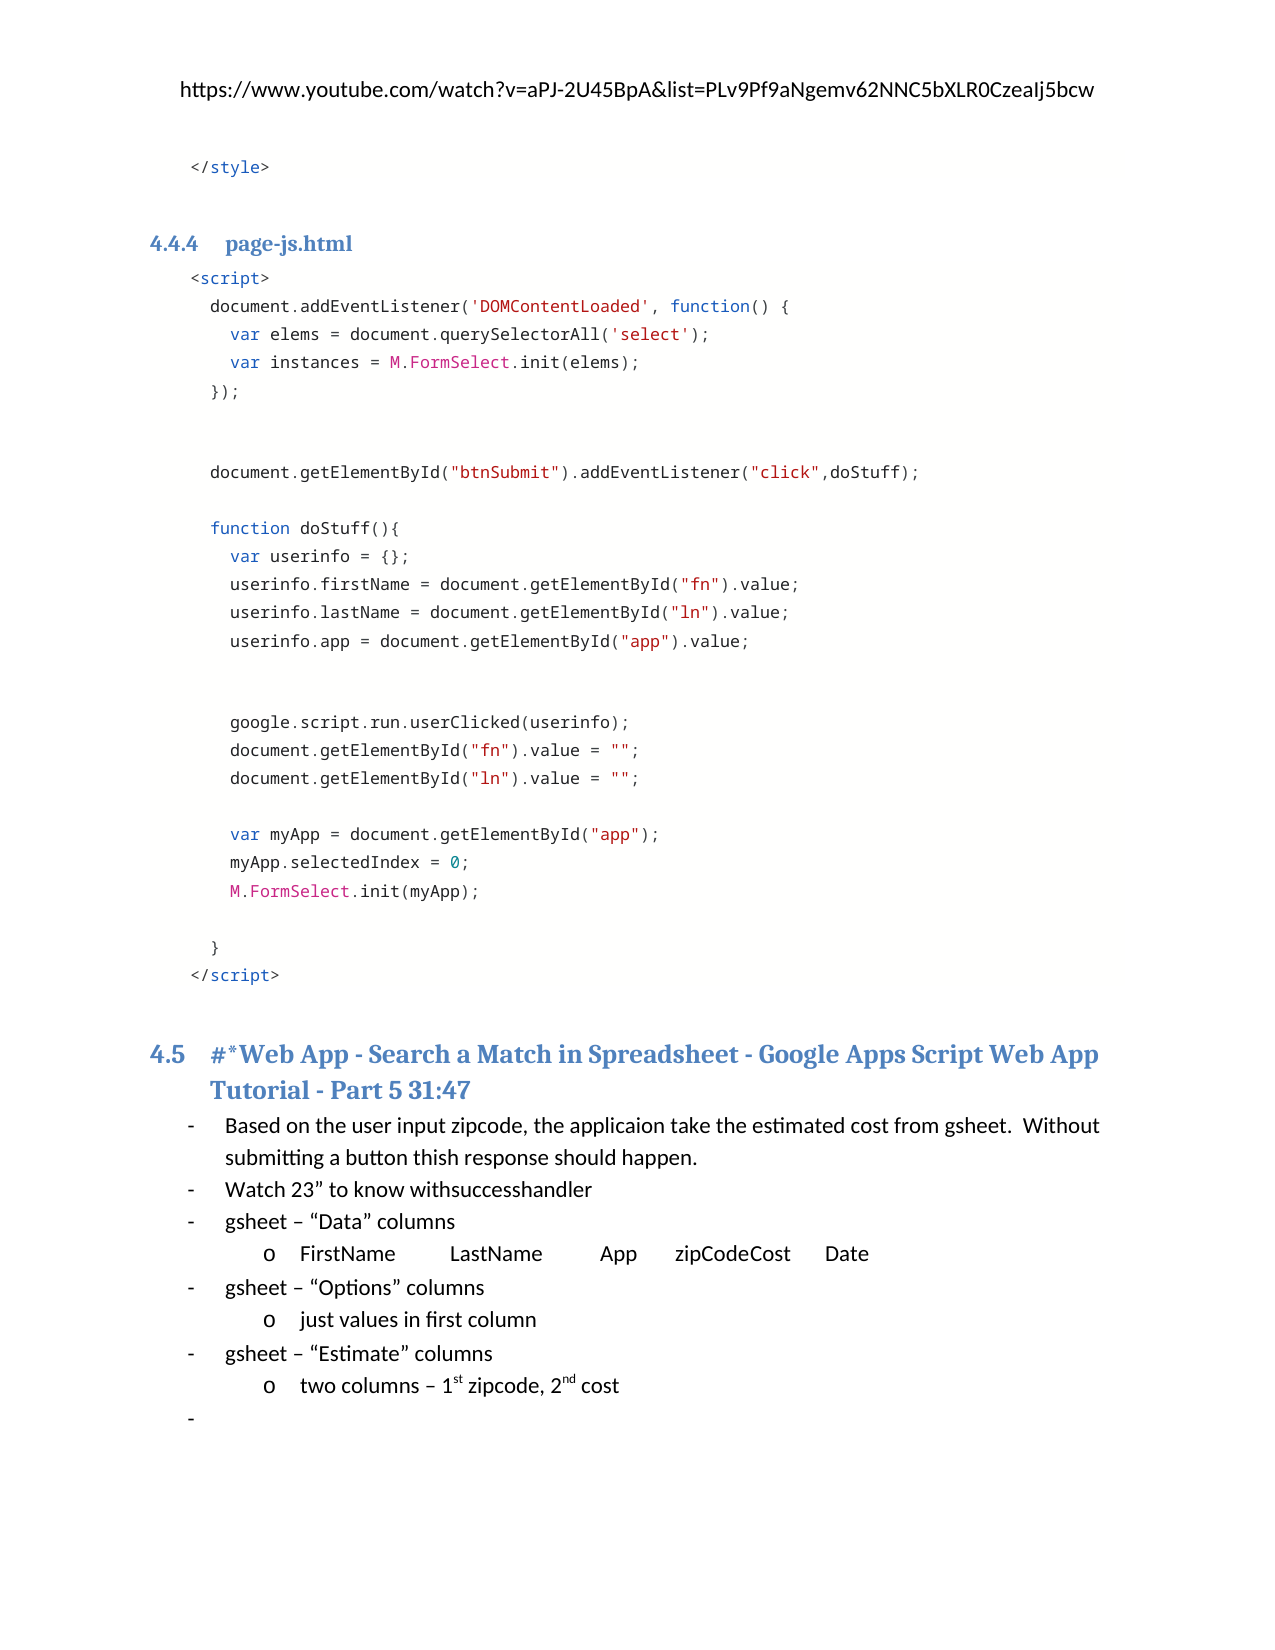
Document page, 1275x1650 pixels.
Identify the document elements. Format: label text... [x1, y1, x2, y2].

text </style> [150, 150, 1125, 178]
text google.script.run.userClicked(userinfo); [150, 705, 1125, 733]
list Watch 23” to know withsuccesshandler [187, 1175, 1125, 1203]
text var elems = document.querySelectorAll('select'); [150, 318, 1125, 346]
text }); [150, 374, 1125, 402]
list gsheet – “Options” columns [187, 1273, 1125, 1301]
text userinfo.firstName = document.getElementById("fn").value; [150, 568, 1125, 596]
list gsheet – “Data” columns [187, 1207, 1125, 1235]
text var instances = M.FormSelect.init(elems); [150, 346, 1125, 374]
text M.FormSelect.init(myApp); [150, 874, 1125, 902]
list FirstName LastName App zipCode Cost Date [262, 1239, 1125, 1269]
subtitle #*Web App - Search a Match in Spreadsheet - Google Apps Script Web App Tutorial - Part 5 31:47 [150, 1039, 1125, 1106]
list gsheet – “Estimate” columns [187, 1339, 1125, 1367]
list two columns – 1st zipcode, 2nd cost [262, 1371, 1125, 1400]
text <script> [150, 261, 1125, 289]
text var myApp = document.getElementById("app"); [150, 818, 1125, 846]
text document.getElementById("btnSubmit").addEventListener("click",doStuff); [150, 455, 1125, 483]
text document.getElementById("fn").value = ""; [150, 733, 1125, 761]
text function doStuff(){ [150, 511, 1125, 539]
text var userinfo = {}; [150, 539, 1125, 568]
text userinfo.app = document.getElementById("app").value; [150, 624, 1125, 652]
list just values in first column [262, 1305, 1125, 1334]
text </script> [150, 958, 1125, 986]
text userinfo.lastName = document.getElementById("ln").value; [150, 596, 1125, 624]
list Based on the user input zipcode, the applicaion take the estimated cost from gsheet. Without submitting a button thish response should happen. [187, 1111, 1125, 1171]
subtitle page-js.html [150, 231, 1125, 257]
text document.addEventListener('DOMContentLoaded', function() { [150, 289, 1125, 318]
text document.getElementById("ln").value = ""; [150, 761, 1125, 789]
text myApp.selectedIndex = 0; [150, 846, 1125, 874]
text } [150, 930, 1125, 958]
